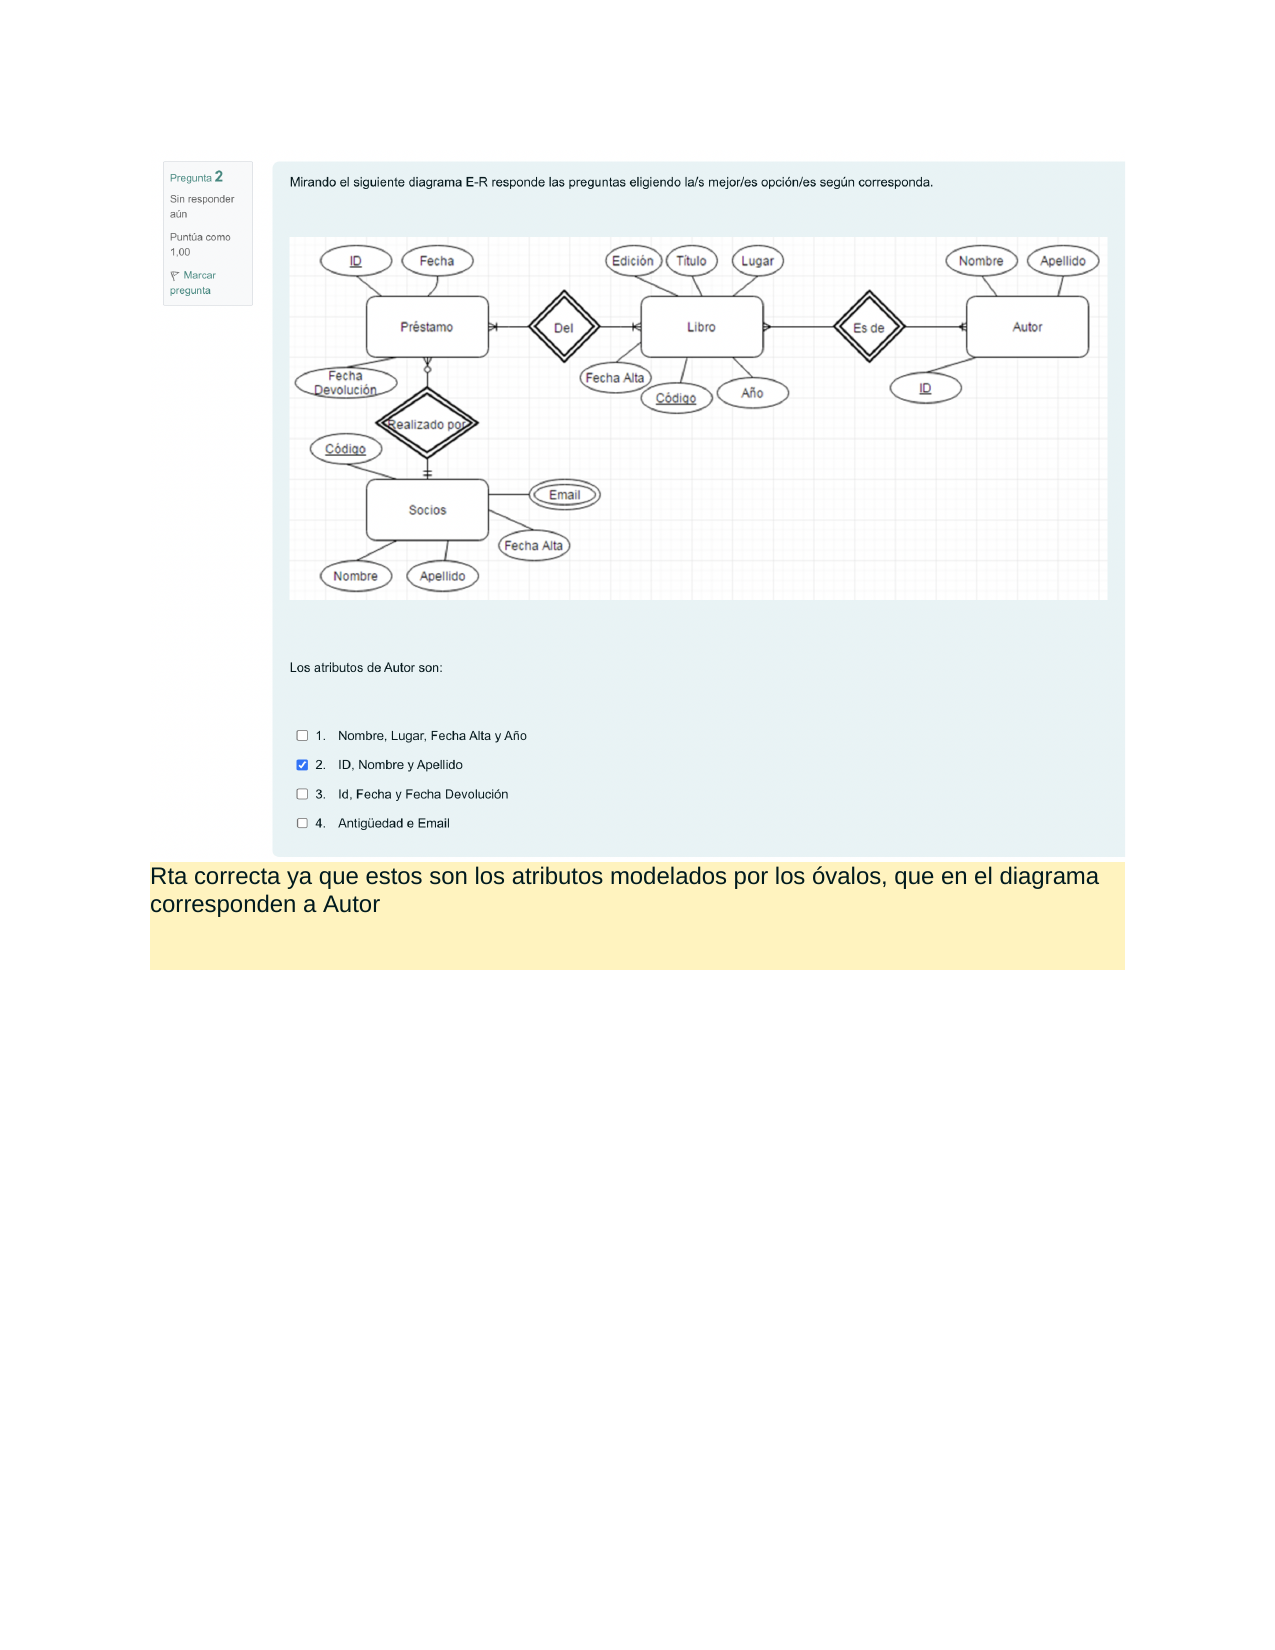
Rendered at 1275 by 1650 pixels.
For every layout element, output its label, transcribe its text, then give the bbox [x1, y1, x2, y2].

picture [150, 150, 1125, 859]
text Rta correcta ya que estos son los atributos modelados por los óvalos, que en el diagrama corresponden a Autor [150, 862, 1125, 917]
